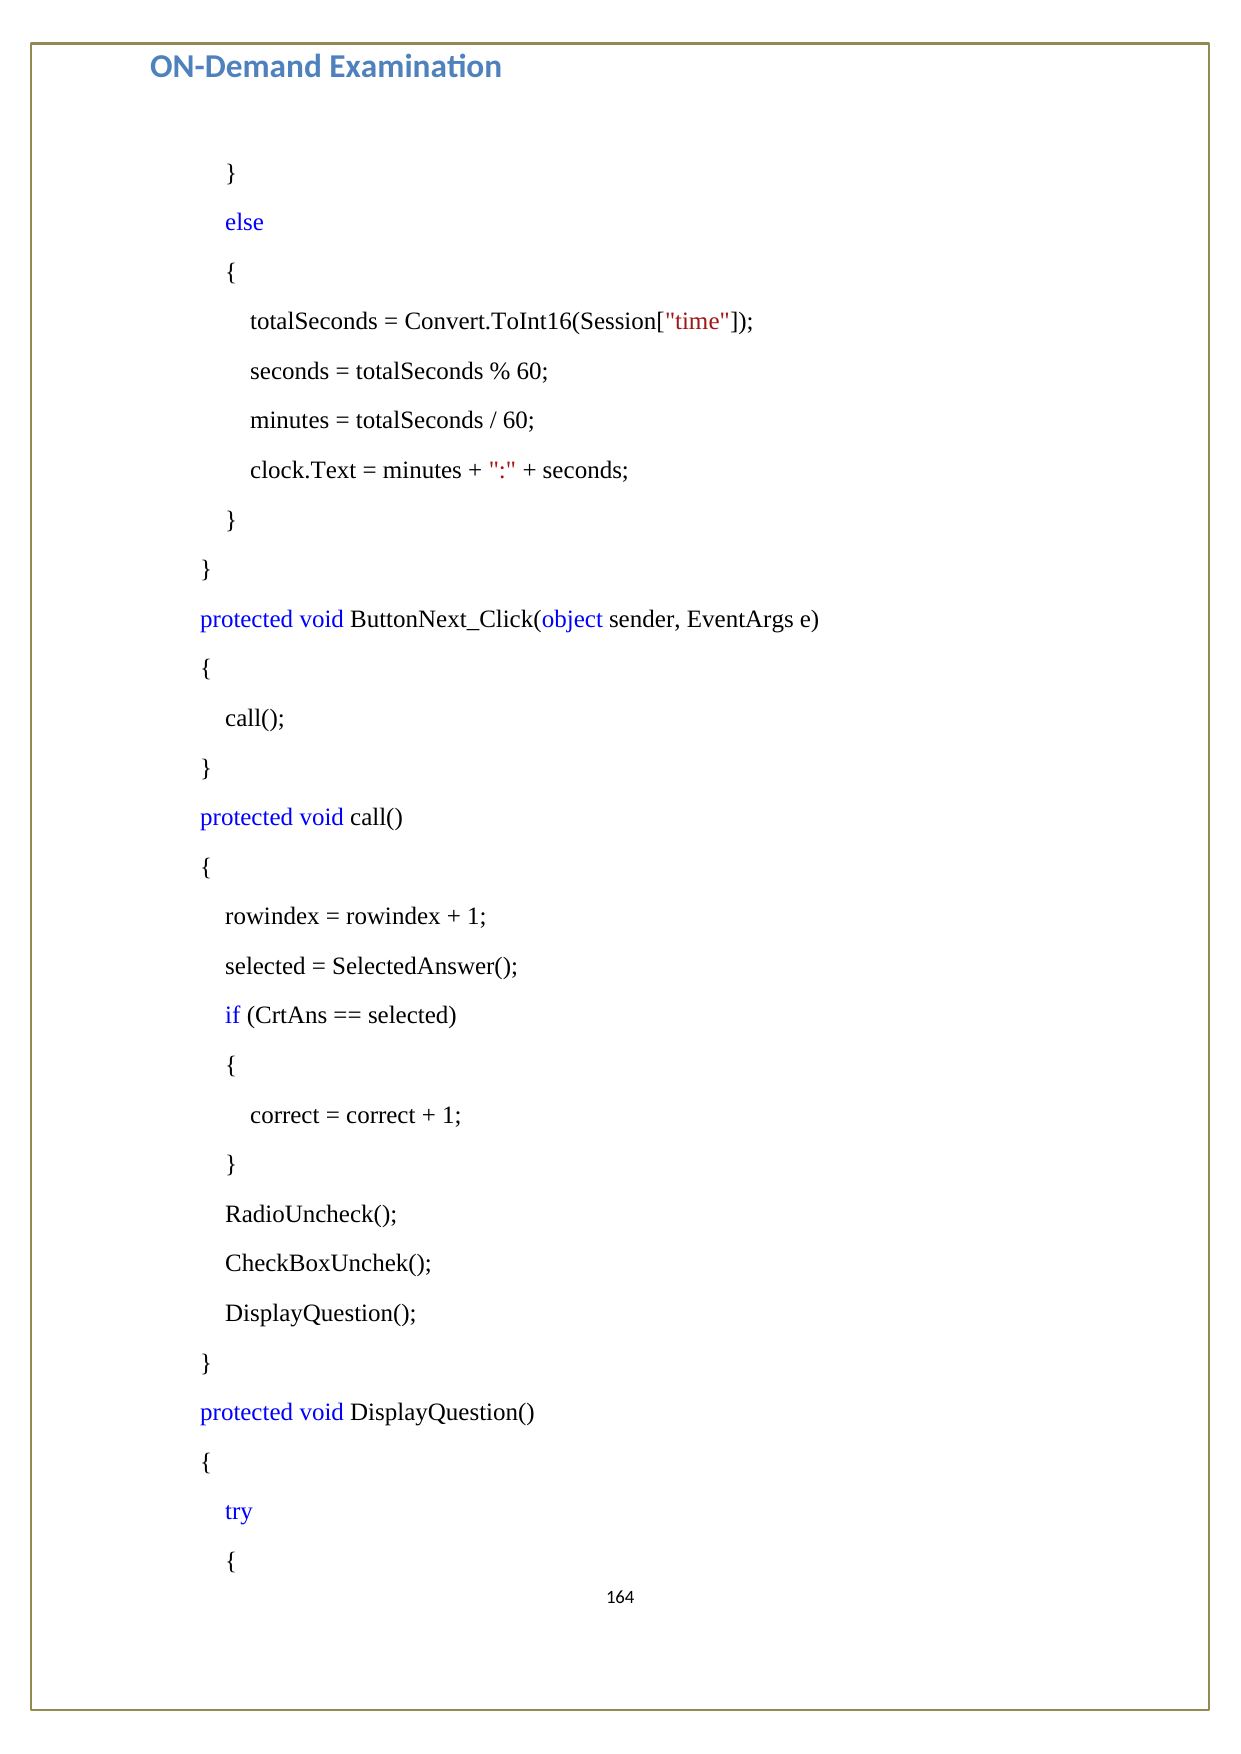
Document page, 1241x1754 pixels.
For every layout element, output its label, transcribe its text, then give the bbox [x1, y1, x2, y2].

text CheckBoxUnchek(); [150, 1248, 1090, 1277]
text seconds = totalSeconds % 60; [150, 356, 1090, 385]
text rowindex = rowindex + 1; [150, 901, 1090, 930]
text call(); [150, 703, 1090, 732]
text DisplayQuestion(); [150, 1298, 1090, 1327]
text { [150, 852, 1090, 881]
text { [150, 1447, 1090, 1476]
text } [150, 1149, 1090, 1178]
text clock.Text = minutes + ":" + seconds; [150, 455, 1090, 484]
text } [150, 505, 1090, 533]
text { [150, 1050, 1090, 1079]
text RadioUncheck(); [150, 1199, 1090, 1228]
text { [150, 257, 1090, 286]
text protected void call() [150, 802, 1090, 831]
text try [150, 1496, 1090, 1525]
text { [150, 1546, 1090, 1575]
text } [150, 1348, 1090, 1376]
text selected = SelectedAnswer(); [150, 951, 1090, 980]
text protected void ButtonNext_Click(object sender, EventArgs e) [150, 604, 1090, 633]
text correct = correct + 1; [150, 1100, 1090, 1128]
text } [150, 554, 1090, 583]
text if (CrtAns == selected) [150, 1001, 1090, 1029]
text } [150, 753, 1090, 781]
text totalSeconds = Convert.ToInt16(Session["time"]); [150, 306, 1090, 335]
text { [150, 653, 1090, 682]
text protected void DisplayQuestion() [150, 1397, 1090, 1426]
text minutes = totalSeconds / 60; [150, 406, 1090, 434]
text else [150, 207, 1090, 236]
text } [150, 158, 1090, 186]
